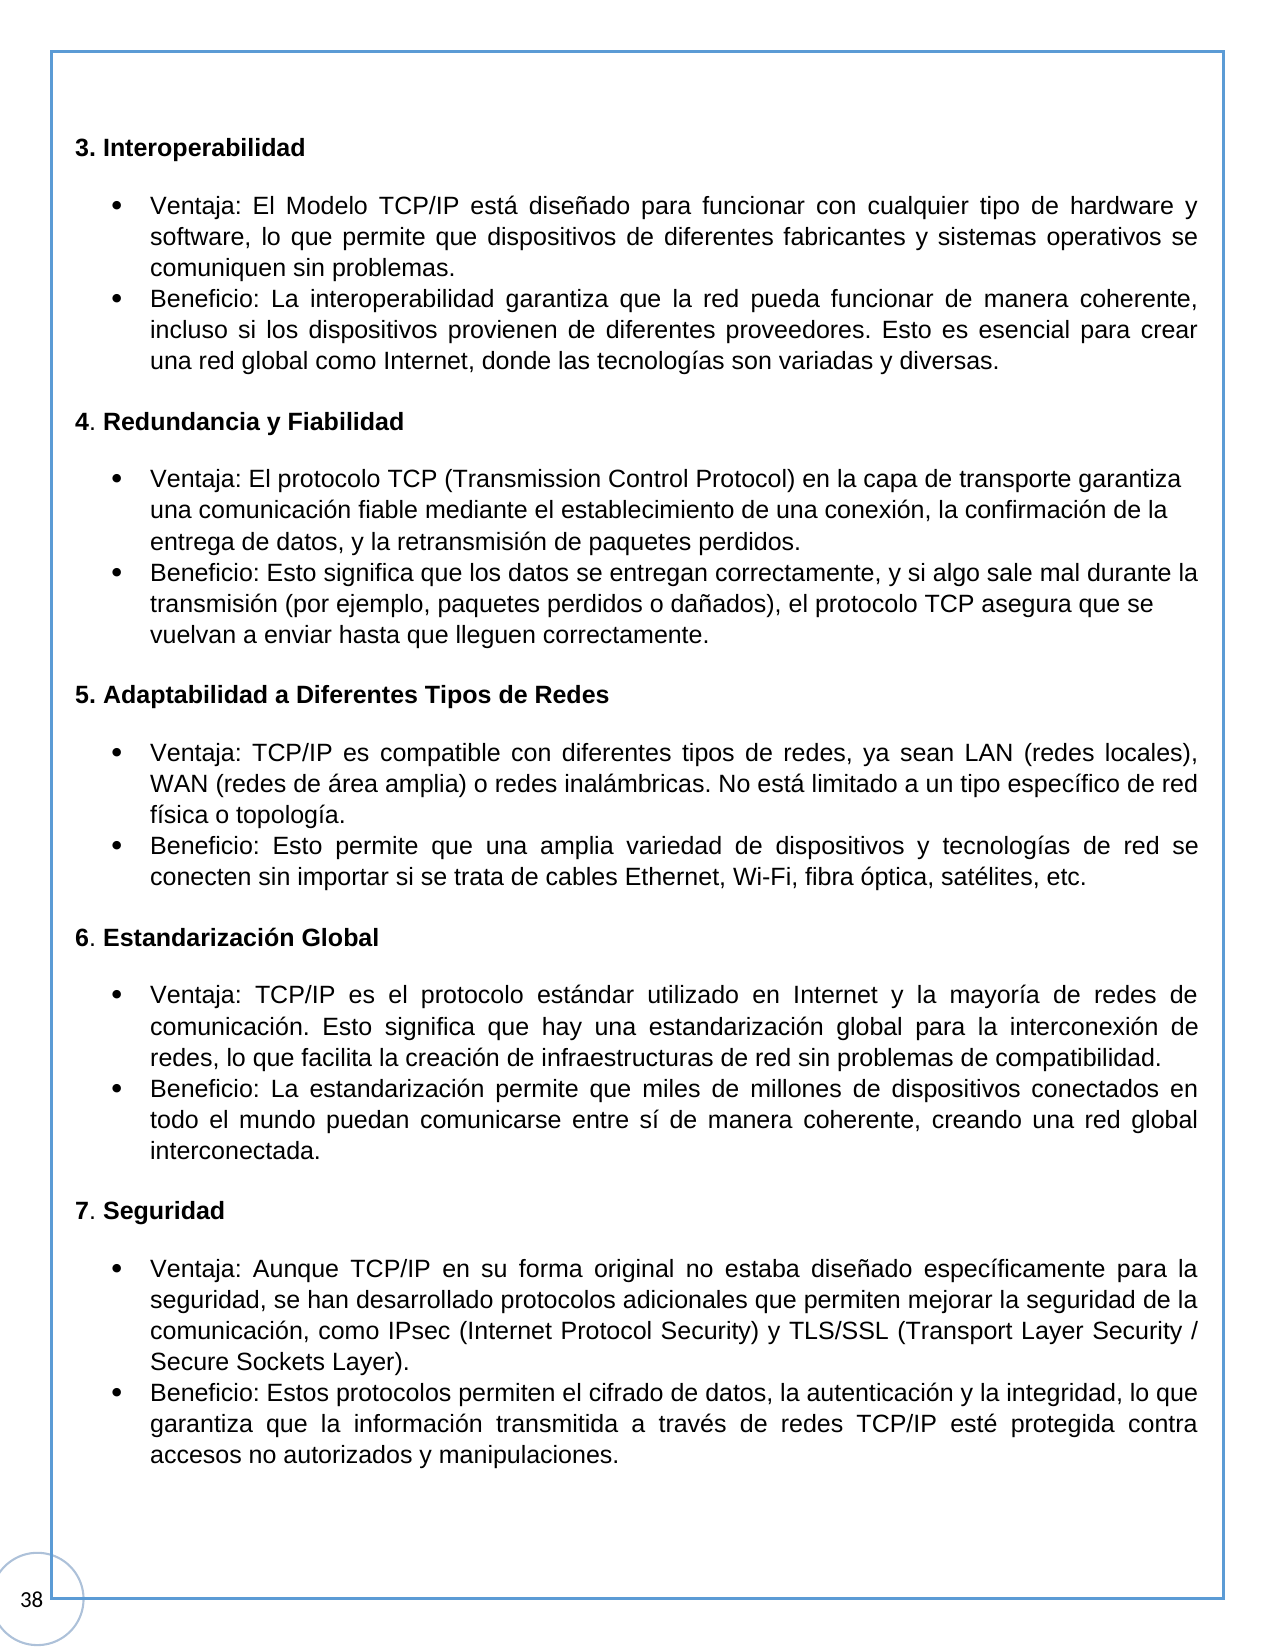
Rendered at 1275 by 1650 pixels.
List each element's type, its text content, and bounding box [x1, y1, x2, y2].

list Ventaja: TCP/IP es compatible con diferentes tipos de redes, ya sean LAN (redes locales), WAN (redes de área amplia) o redes inalámbricas. No está limitado a un tipo específico de red física o topología. [112, 738, 1200, 829]
subtitle 5. Adaptabilidad a Diferentes Tipos de Redes [75, 680, 1200, 709]
list Ventaja: TCP/IP es el protocolo estándar utilizado en Internet y la mayoría de redes de comunicación. Esto significa que hay una estandarización global para la interconexión de redes, lo que facilita la creación de infraestructuras de red sin problemas de compatibilidad. [112, 980, 1200, 1071]
list Beneficio: La estandarización permite que miles de millones de dispositivos conectados en todo el mundo puedan comunicarse entre sí de manera coherente, creando una red global interconectada. [112, 1074, 1200, 1164]
list Beneficio: La interoperabilidad garantiza que la red pueda funcionar de manera coherente, incluso si los dispositivos provienen de diferentes proveedores. Esto es esencial para crear una red global como Internet, donde las tecnologías son variadas y diversas. [112, 284, 1200, 375]
subtitle 3. Interoperabilidad [75, 133, 1200, 162]
list Ventaja: El protocolo TCP (Transmission Control Protocol) en la capa de transporte garantiza una comunicación fiable mediante el establecimiento de una conexión, la confirmación de la entrega de datos, y la retransmisión de paquetes perdidos. [112, 464, 1200, 555]
subtitle 7. Seguridad [75, 1196, 1200, 1225]
list Ventaja: El Modelo TCP/IP está diseñado para funcionar con cualquier tipo de hardware y software, lo que permite que dispositivos de diferentes fabricantes y sistemas operativos se comuniquen sin problemas. [112, 191, 1200, 282]
list Beneficio: Esto permite que una amplia variedad de dispositivos y tecnologías de red se conecten sin importar si se trata de cables Ethernet, Wi-Fi, fibra óptica, satélites, etc. [112, 831, 1200, 891]
list Beneficio: Esto significa que los datos se entregan correctamente, y si algo sale mal durante la transmisión (por ejemplo, paquetes perdidos o dañados), el protocolo TCP asegura que se vuelvan a enviar hasta que lleguen correctamente. [112, 558, 1200, 648]
subtitle 4. Redundancia y Fiabilidad [75, 406, 1200, 435]
list Ventaja: Aunque TCP/IP en su forma original no estaba diseñado específicamente para la seguridad, se han desarrollado protocolos adicionales que permiten mejorar la seguridad de la comunicación, como IPsec (Internet Protocol Security) y TLS/SSL (Transport Layer Security / Secure Sockets Layer). [112, 1254, 1200, 1376]
list Beneficio: Estos protocolos permiten el cifrado de datos, la autenticación y la integridad, lo que garantiza que la información transmitida a través de redes TCP/IP esté protegida contra accesos no autorizados y manipulaciones. [112, 1378, 1200, 1469]
subtitle 6. Estandarización Global [75, 922, 1200, 951]
